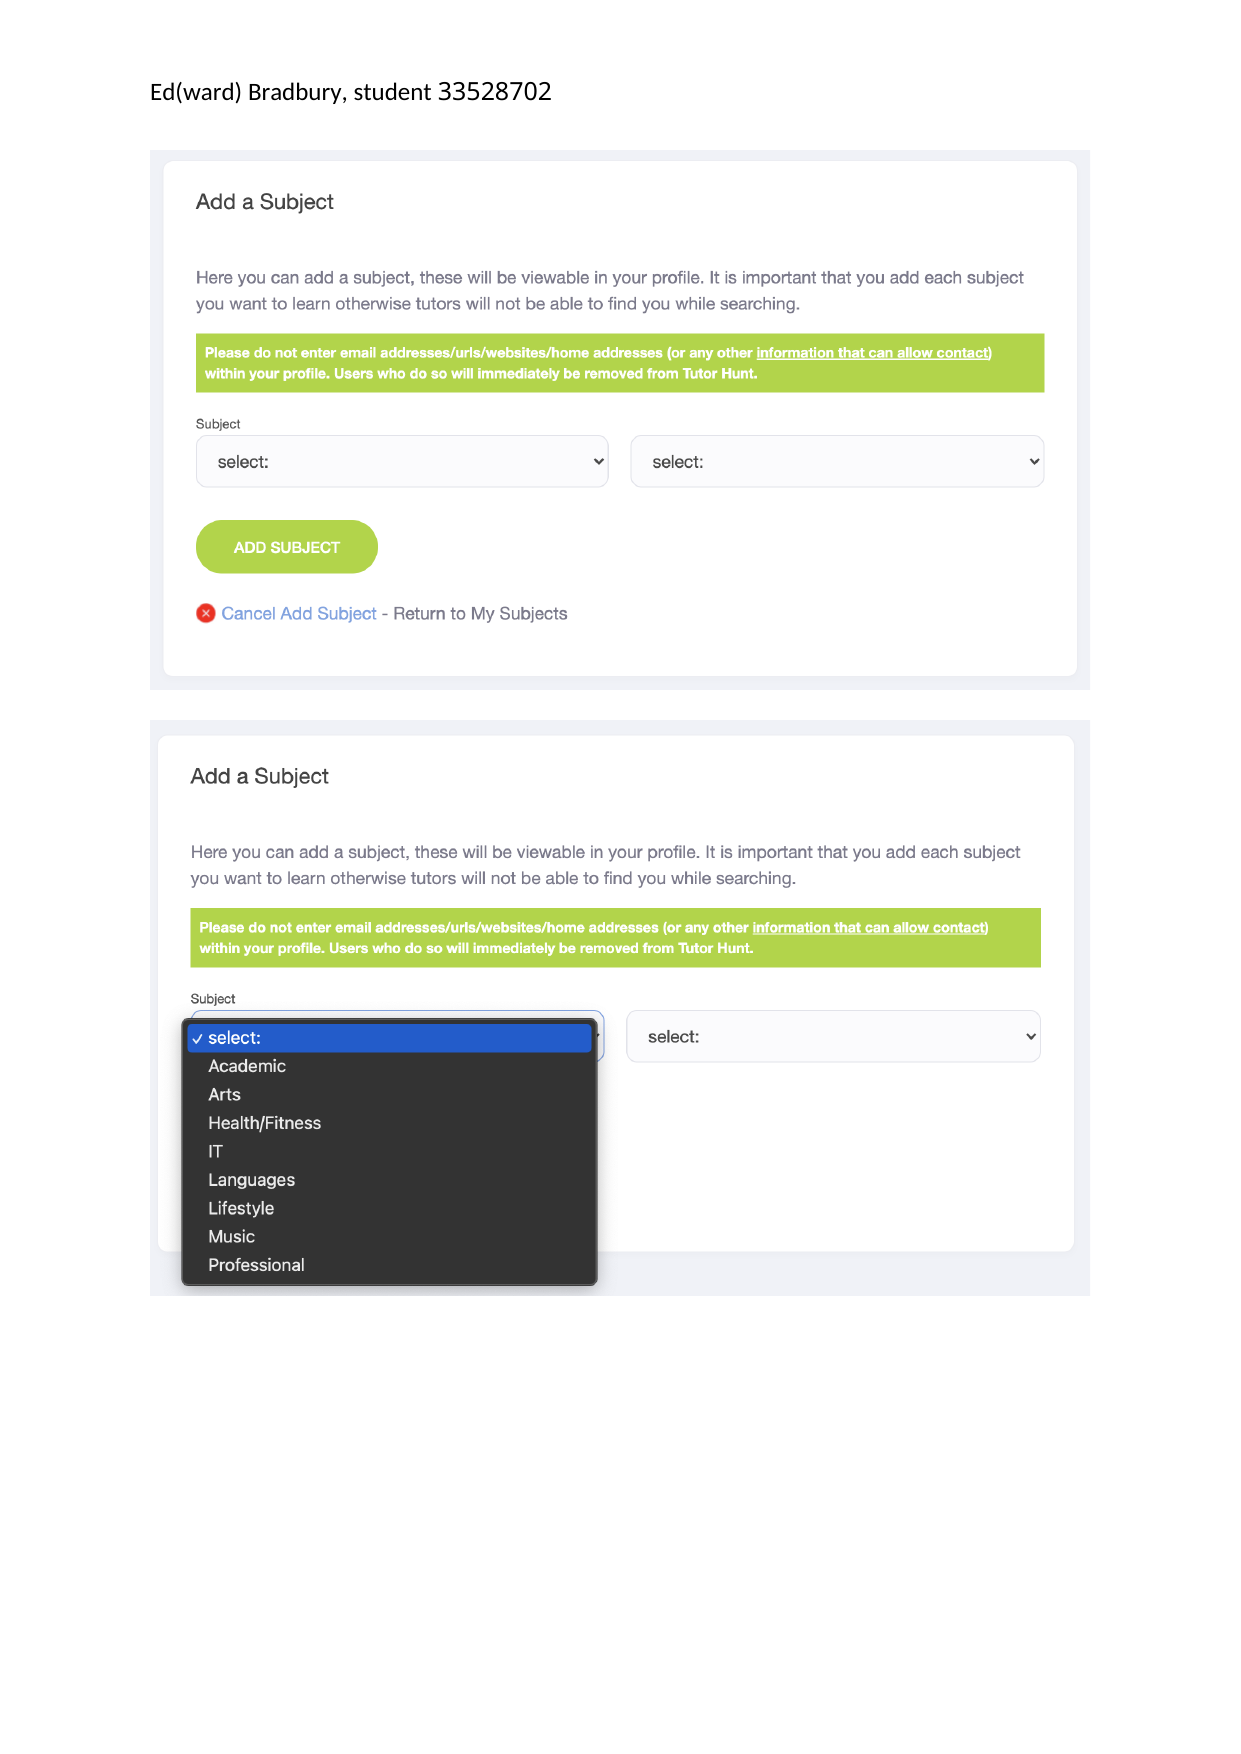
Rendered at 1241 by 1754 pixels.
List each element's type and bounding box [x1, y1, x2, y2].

picture [150, 720, 1091, 1296]
picture [150, 150, 1091, 690]
